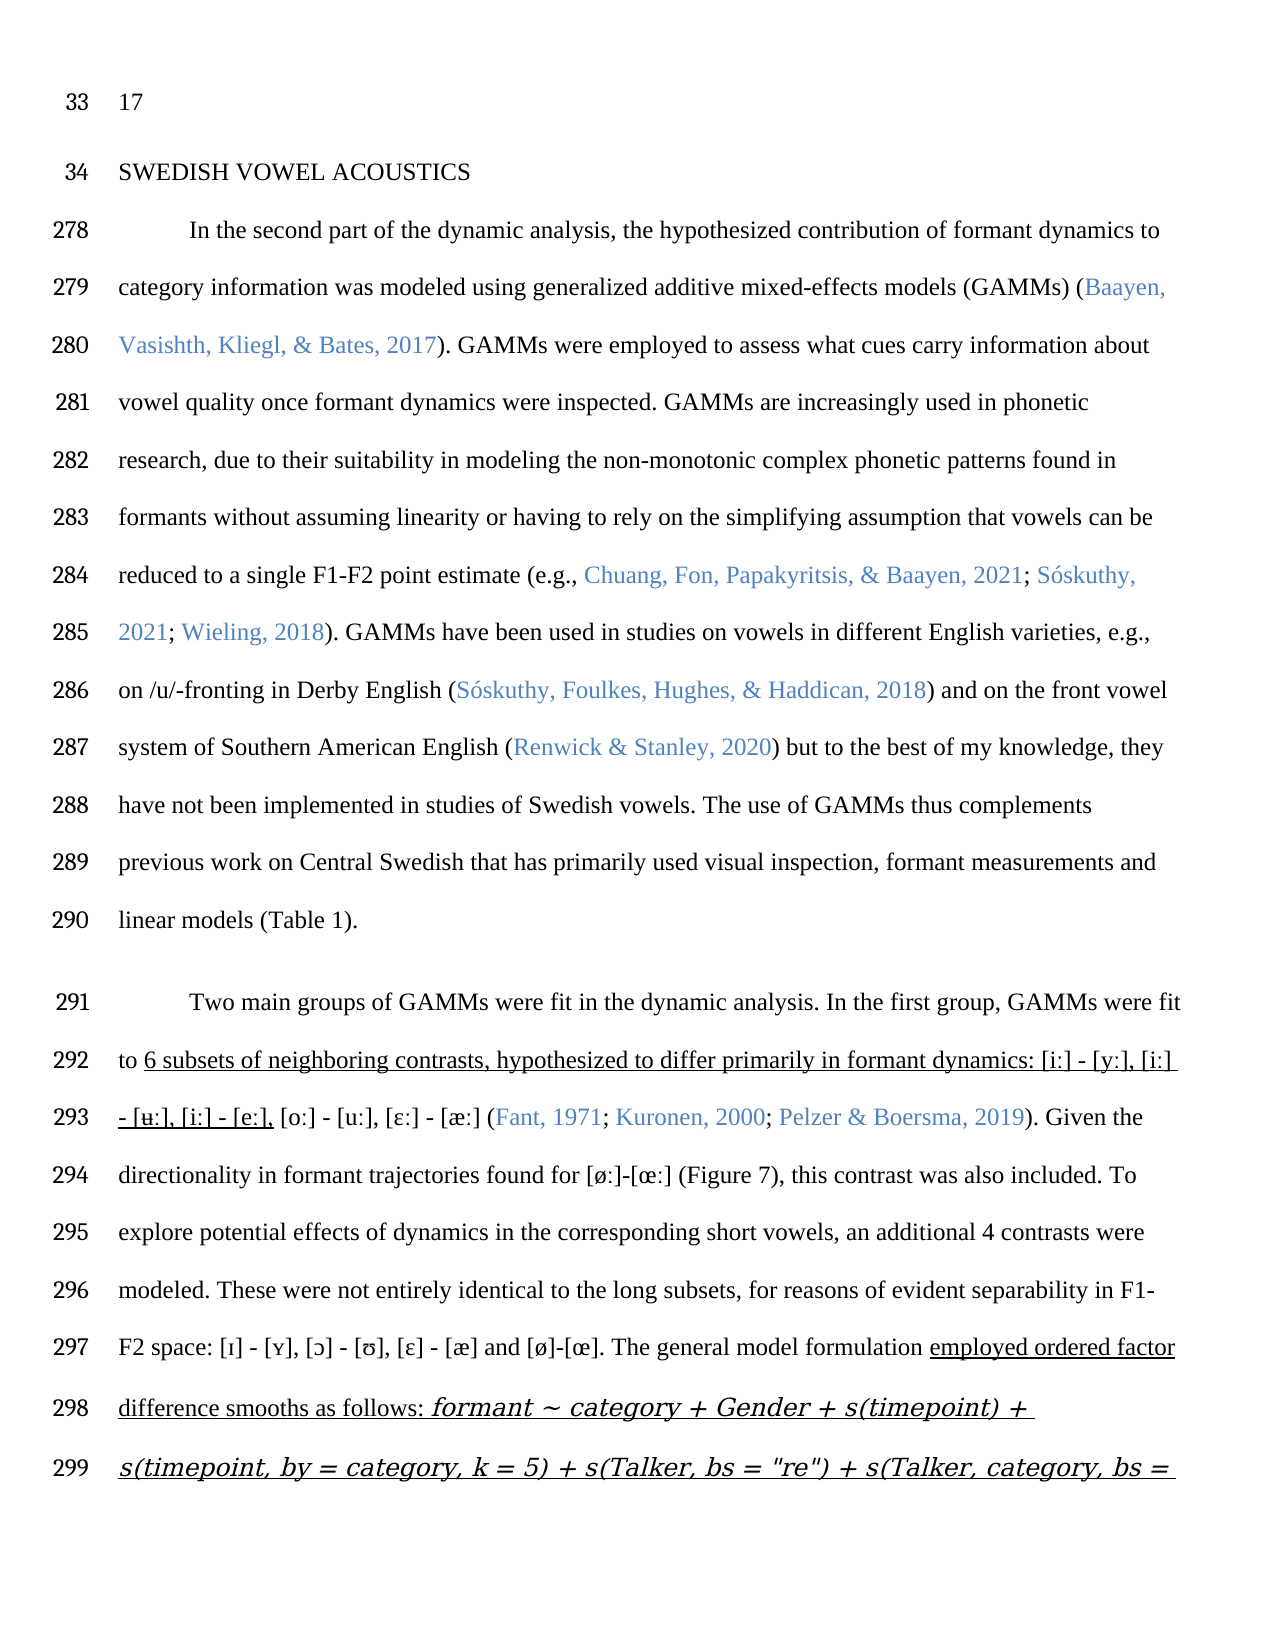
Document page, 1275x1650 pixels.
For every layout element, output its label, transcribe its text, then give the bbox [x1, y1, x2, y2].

text In the second part of the dynamic analysis, the hypothesized contribution of formant dynamics to category information was modeled using generalized additive mixed-effects models (GAMMs) (Baayen, Vasishth, Kliegl, & Bates, 2017). GAMMs were employed to assess what cues carry information about vowel quality once formant dynamics were inspected. GAMMs are increasingly used in phonetic research, due to their suitability in modeling the non-monotonic complex phonetic patterns found in formants without assuming linearity or having to rely on the simplifying assumption that vowels can be reduced to a single F1-F2 point estimate (e.g., Chuang, Fon, Papakyritsis, & Baayen, 2021; Sóskuthy, 2021; Wieling, 2018). GAMMs have been used in studies on vowels in different English varieties, e.g., on /u/-fronting in Derby English (Sóskuthy, Foulkes, Hughes, & Haddican, 2018) and on the front vowel system of Southern American English (Renwick & Stanley, 2020) but to the best of my knowledge, they have not been implemented in studies of Swedish vowels. The use of GAMMs thus complements previous work on Central Swedish that has primarily used visual inspection, formant measurements and linear models (Table 1). [118, 215, 1181, 934]
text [118, 987, 1181, 1481]
